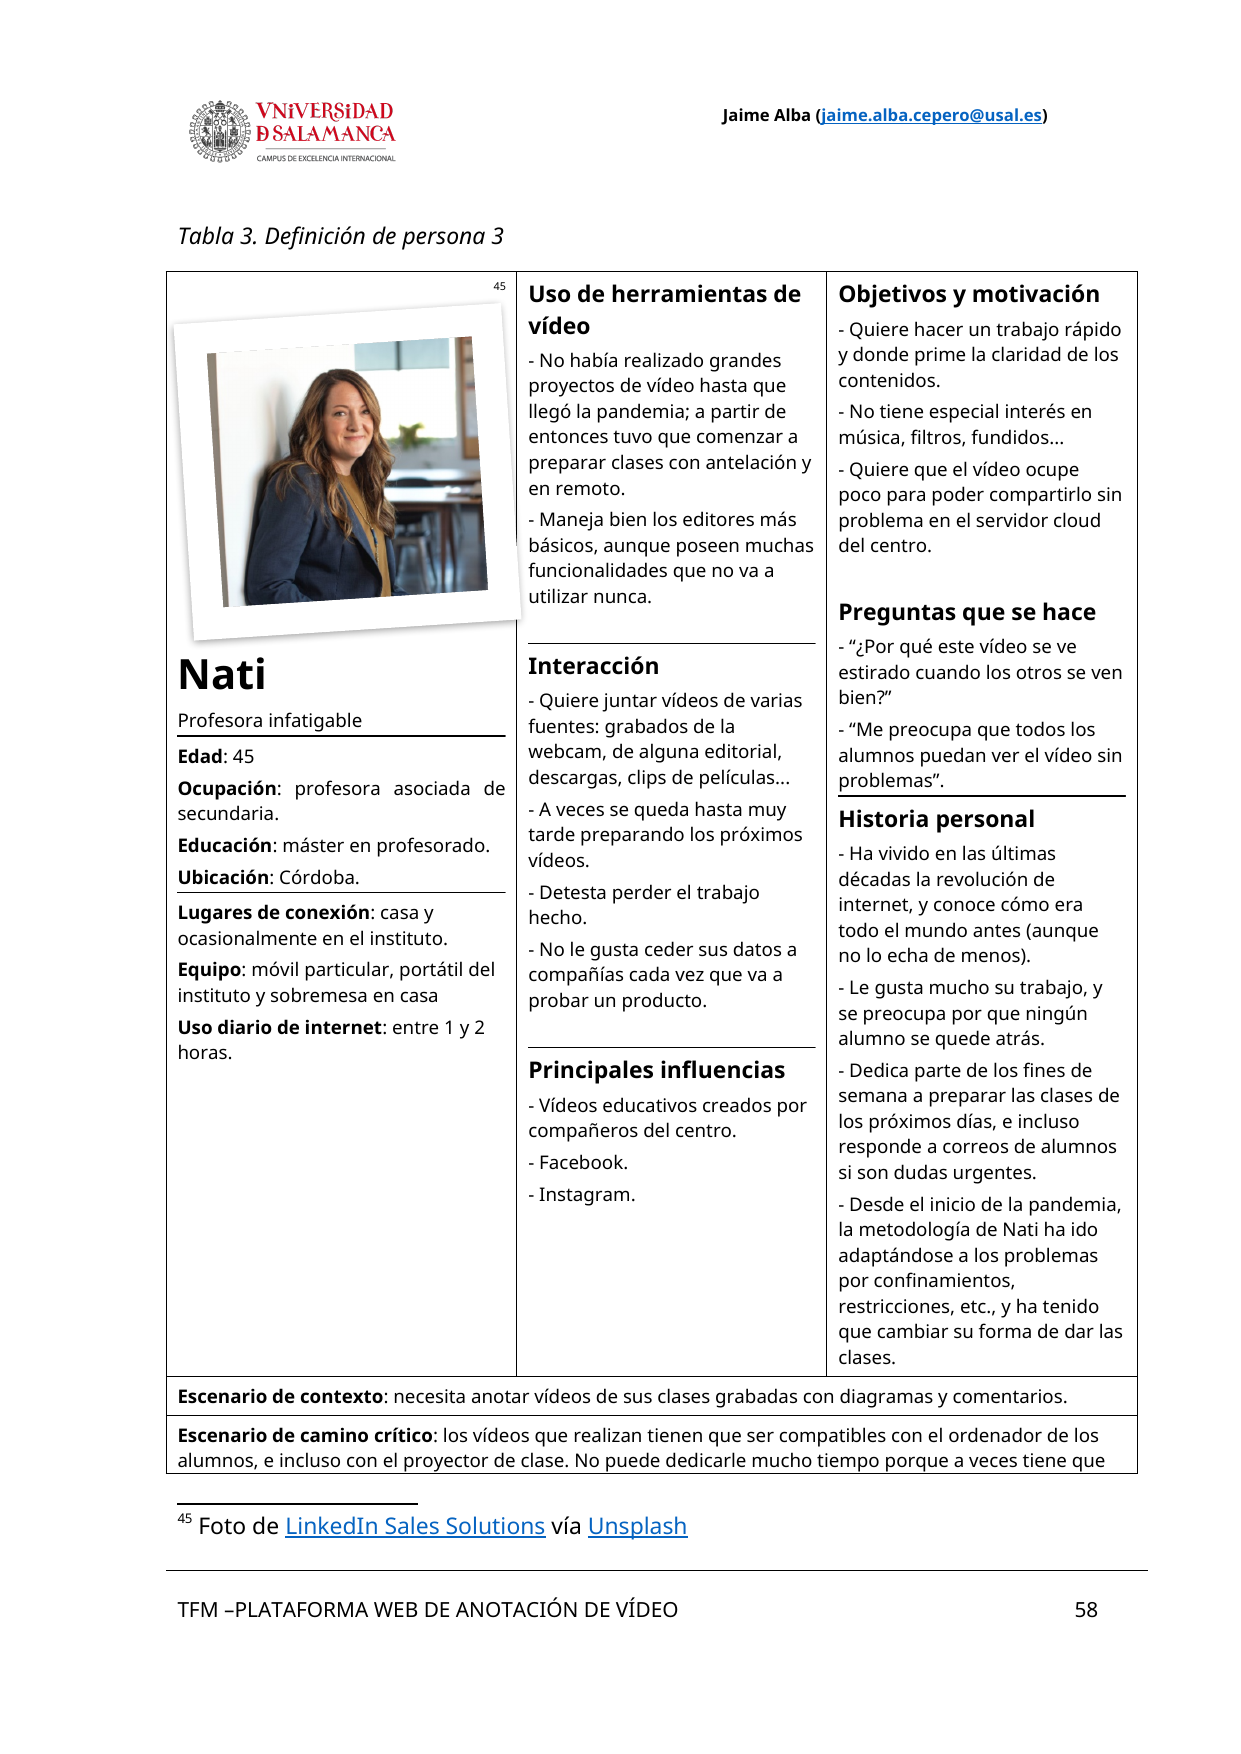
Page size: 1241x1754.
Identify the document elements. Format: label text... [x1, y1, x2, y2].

table_cell Escenario de contexto: necesita anotar vídeos de sus clases grabadas con diagramas y comentarios. [167, 1377, 1137, 1415]
table_header Nati Profesora infatigable Edad: 45 Ocupación: profesora asociada de secundaria. Educación: máster en profesorado. Ubicación: Córdoba. Lugares de conexión: casa y ocasionalmente en el instituto. Equipo: móvil particular, portátil del instituto y sobremesa en casa Uso diario de internet: entre 1 y 2 horas. [167, 272, 516, 1376]
picture [188, 99, 397, 163]
text Tabla 3. Definición de persona 3 [177, 219, 1137, 251]
picture [207, 337, 488, 607]
table_header Objetivos y motivación - Quiere hacer un trabajo rápido y donde prime la claridad de los contenidos. - No tiene especial interés en música, filtros, fundidos... - Quiere que el vídeo ocupe poco para poder compartirlo sin problema en el servidor cloud del centro. Preguntas que se hace - “¿Por qué este vídeo se ve estirado cuando los otros se ven bien?” - “Me preocupa que todos los alumnos puedan ver el vídeo sin problemas”. Historia personal - Ha vivido en las últimas décadas la revolución de internet, y conoce cómo era todo el mundo antes (aunque no lo echa de menos). - Le gusta mucho su trabajo, y se preocupa por que ningún alumno se quede atrás. - Dedica parte de los fines de semana a preparar las clases de los próximos días, e incluso responde a correos de alumnos si son dudas urgentes. - Desde el inicio de la pandemia, la metodología de Nati ha ido adaptándose a los problemas por confinamientos, restricciones, etc., y ha tenido que cambiar su forma de dar las clases. [827, 272, 1137, 1376]
table_header Uso de herramientas de vídeo - No había realizado grandes proyectos de vídeo hasta que llegó la pandemia; a partir de entonces tuvo que comenzar a preparar clases con antelación y en remoto. - Maneja bien los editores más básicos, aunque poseen muchas funcionalidades que no va a utilizar nunca. Interacción - Quiere juntar vídeos de varias fuentes: grabados de la webcam, de alguna editorial, descargas, clips de películas... - A veces se queda hasta muy tarde preparando los próximos vídeos. - Detesta perder el trabajo hecho. - No le gusta ceder sus datos a compañías cada vez que va a probar un producto. Principales influencias - Vídeos educativos creados por compañeros del centro. - Facebook. - Instagram. [517, 272, 826, 1376]
